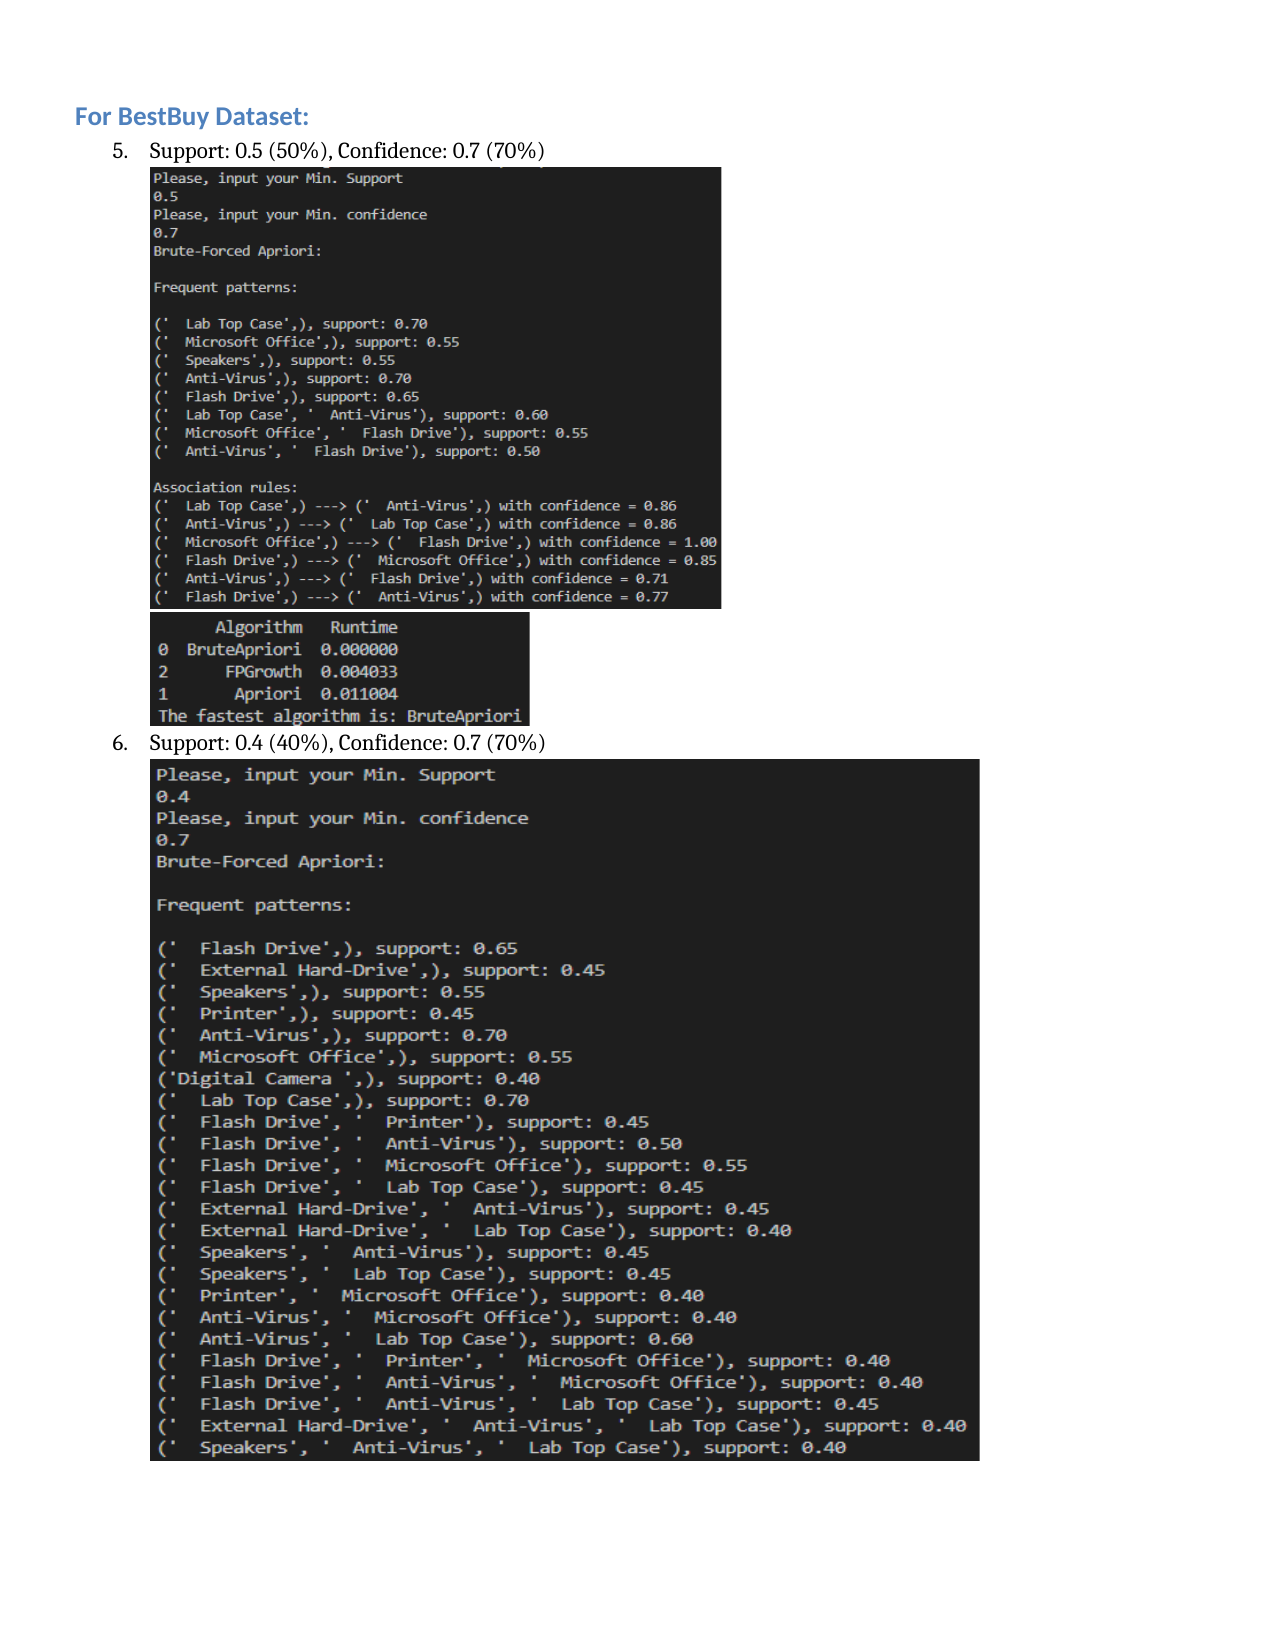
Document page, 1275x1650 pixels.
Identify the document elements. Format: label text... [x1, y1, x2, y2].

list Support: 0.4 (40%), Confidence: 0.7 (70%) [112, 729, 1200, 756]
picture [150, 612, 530, 726]
list Support: 0.5 (50%), Confidence: 0.7 (70%) [112, 137, 1200, 164]
picture [150, 759, 980, 1461]
subtitle For BestBuy Dataset: [75, 99, 1200, 132]
picture [150, 167, 722, 609]
